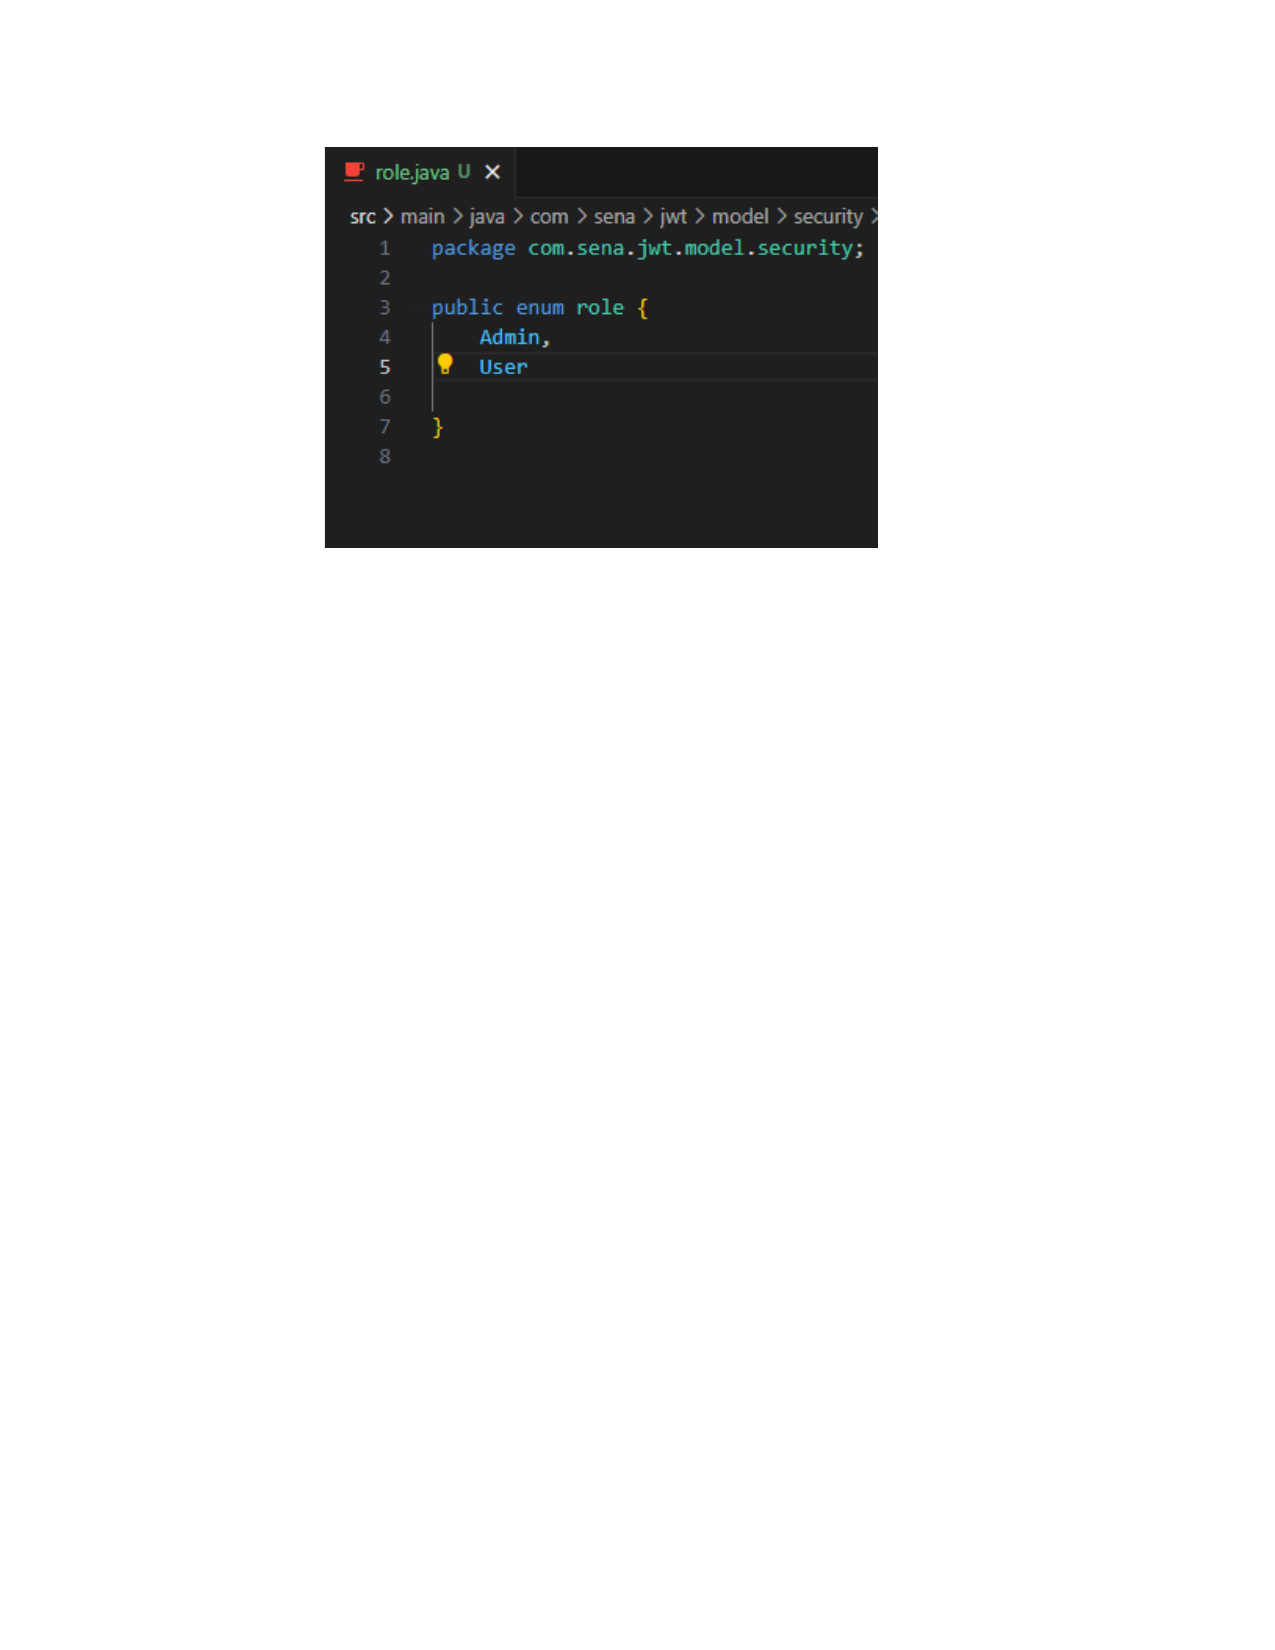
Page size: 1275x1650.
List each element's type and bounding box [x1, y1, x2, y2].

picture [324, 147, 878, 548]
